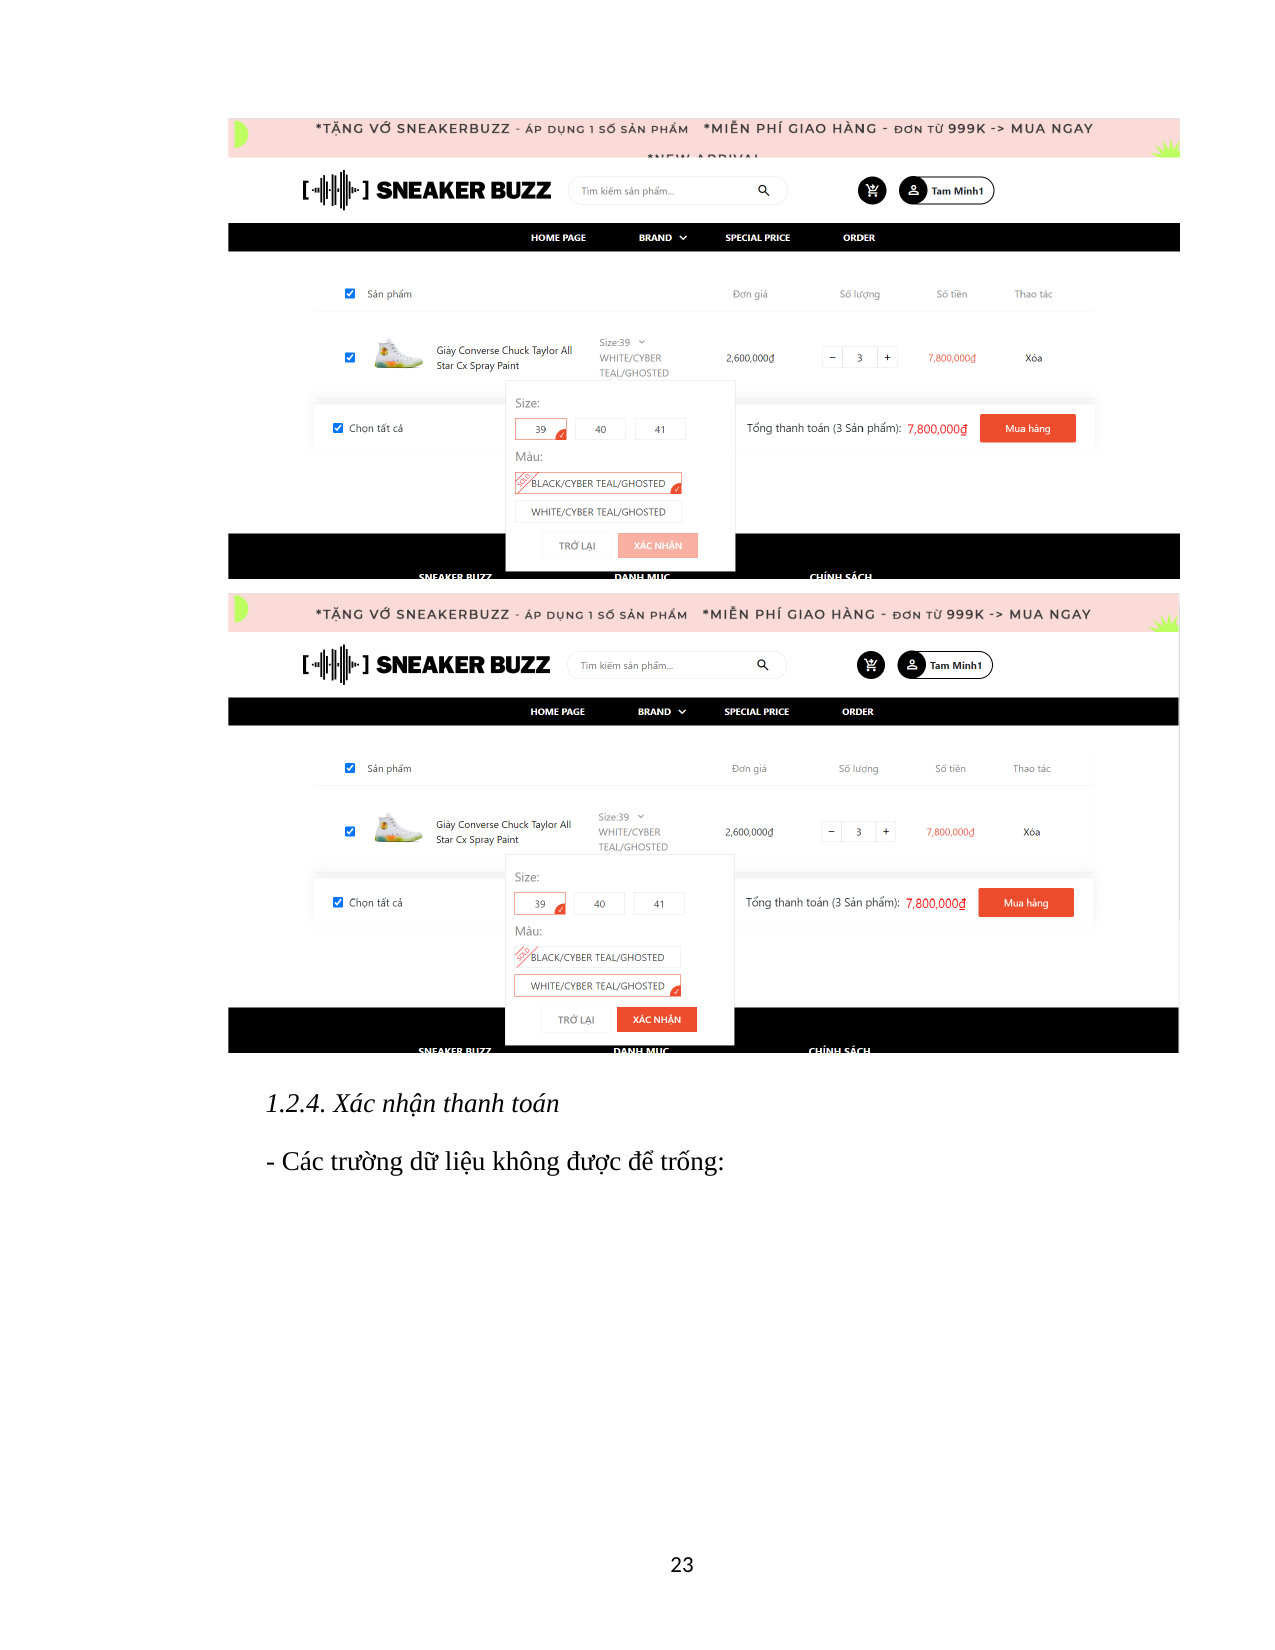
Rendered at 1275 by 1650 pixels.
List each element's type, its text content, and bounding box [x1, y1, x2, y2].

picture [228, 118, 1180, 579]
picture [228, 593, 1180, 1053]
text 1.2.4. Xác nhận thanh toán [265, 1087, 1157, 1118]
text - Các trường dữ liệu không được để trống: [266, 1145, 1157, 1176]
